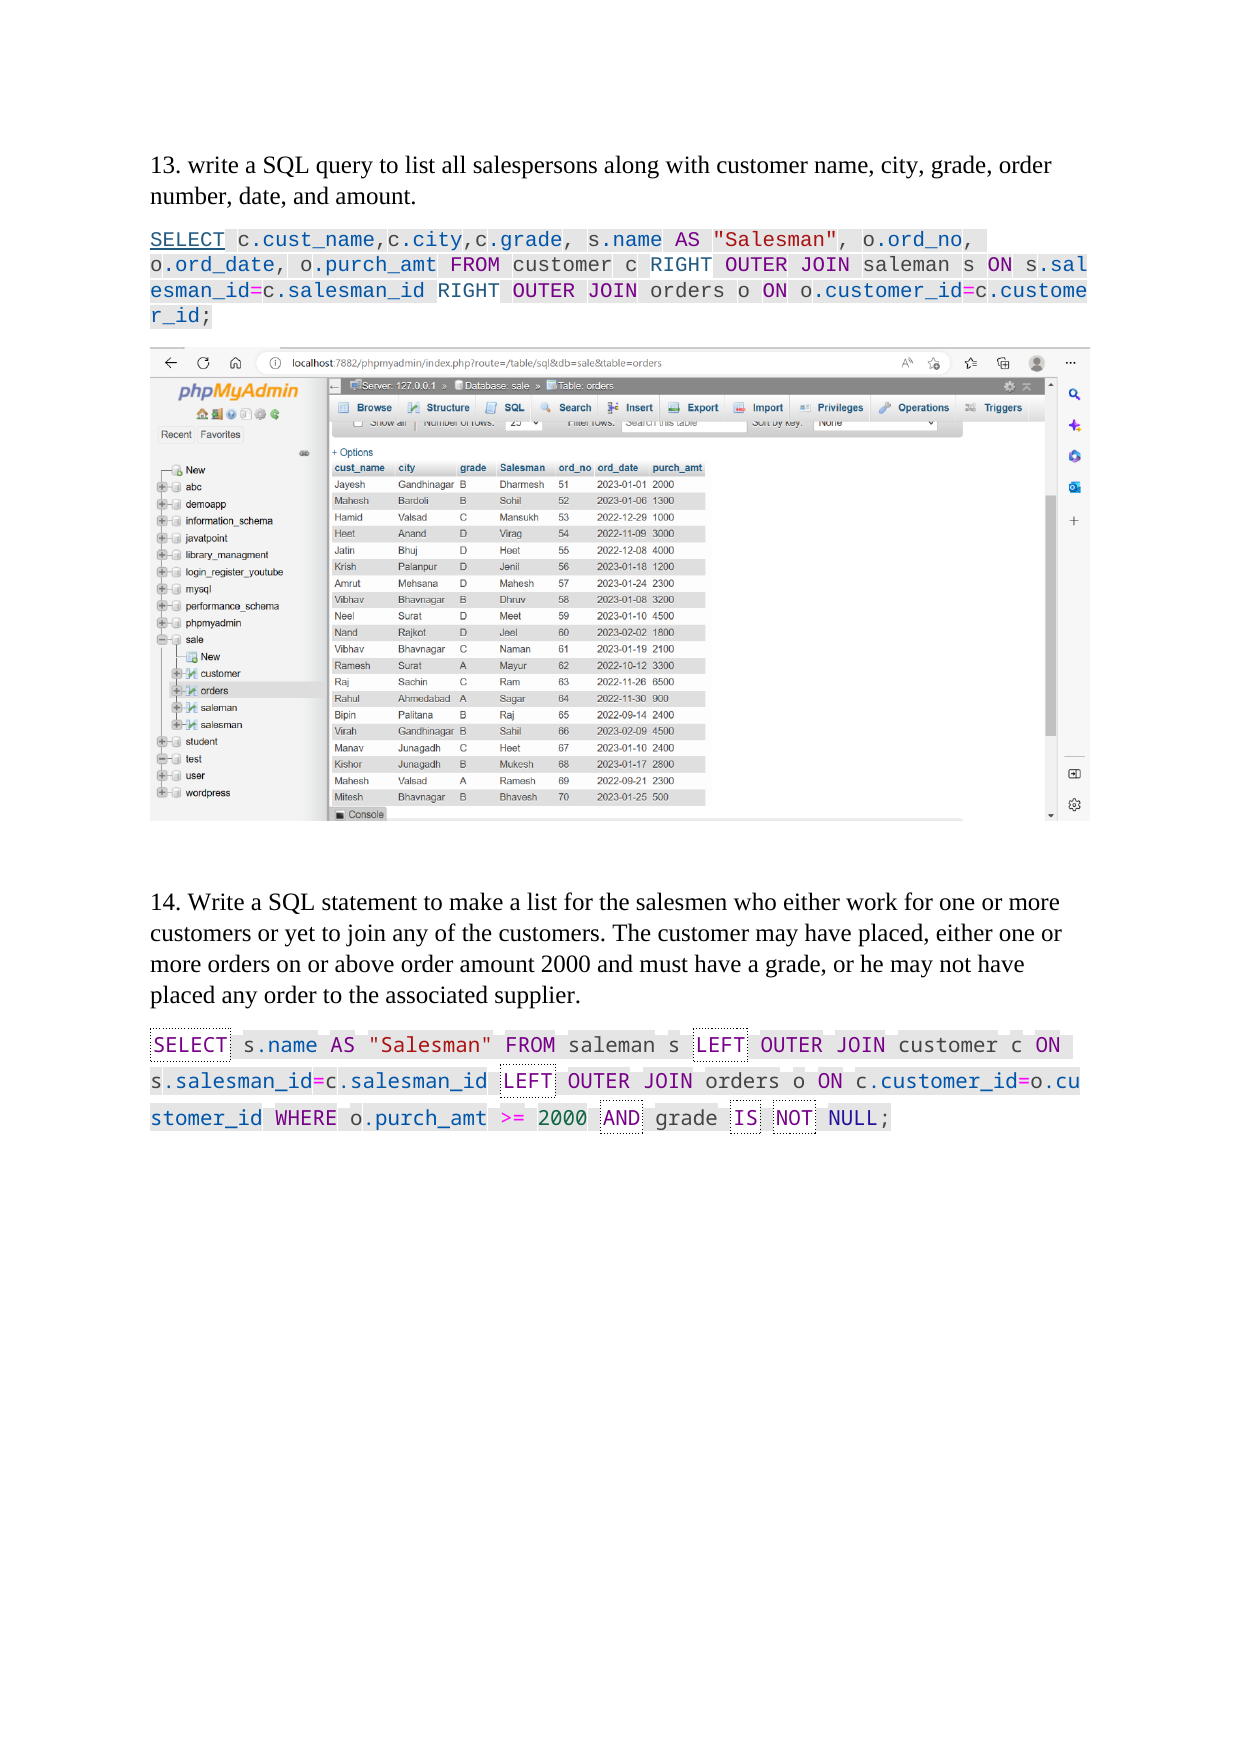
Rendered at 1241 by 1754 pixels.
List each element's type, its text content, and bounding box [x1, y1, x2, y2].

text 13. write a SQL query to list all salespersons along with customer name, city, grade, order number, date, and amount. [150, 150, 1090, 210]
text SELECT c.cust_name,c.city,c.grade, s.name AS "Salesman", o.ord_no, o.ord_date, o.purch_amt FROM customer c RIGHT OUTER JOIN saleman s ON s.salesman_id=c.salesman_id RIGHT OUTER JOIN orders o ON o.customer_id=c.customer_id; [150, 229, 1090, 329]
text SELECT s.name AS "Salesman" FROM saleman s LEFT OUTER JOIN customer c ON s.salesman_id=c.salesman_id LEFT OUTER JOIN orders o ON c.customer_id=o.customer_id WHERE o.purch_amt >= 2000 AND grade IS NOT NULL; [150, 1028, 1090, 1134]
text 14. Write a SQL statement to make a list for the salesmen who either work for one or more customers or yet to join any of the customers. The customer may have placed, either one or more orders on or above order amount 2000 and must have a grade, or he may not have placed any order to the associated supplier. [150, 887, 1090, 1009]
picture [150, 347, 1091, 821]
